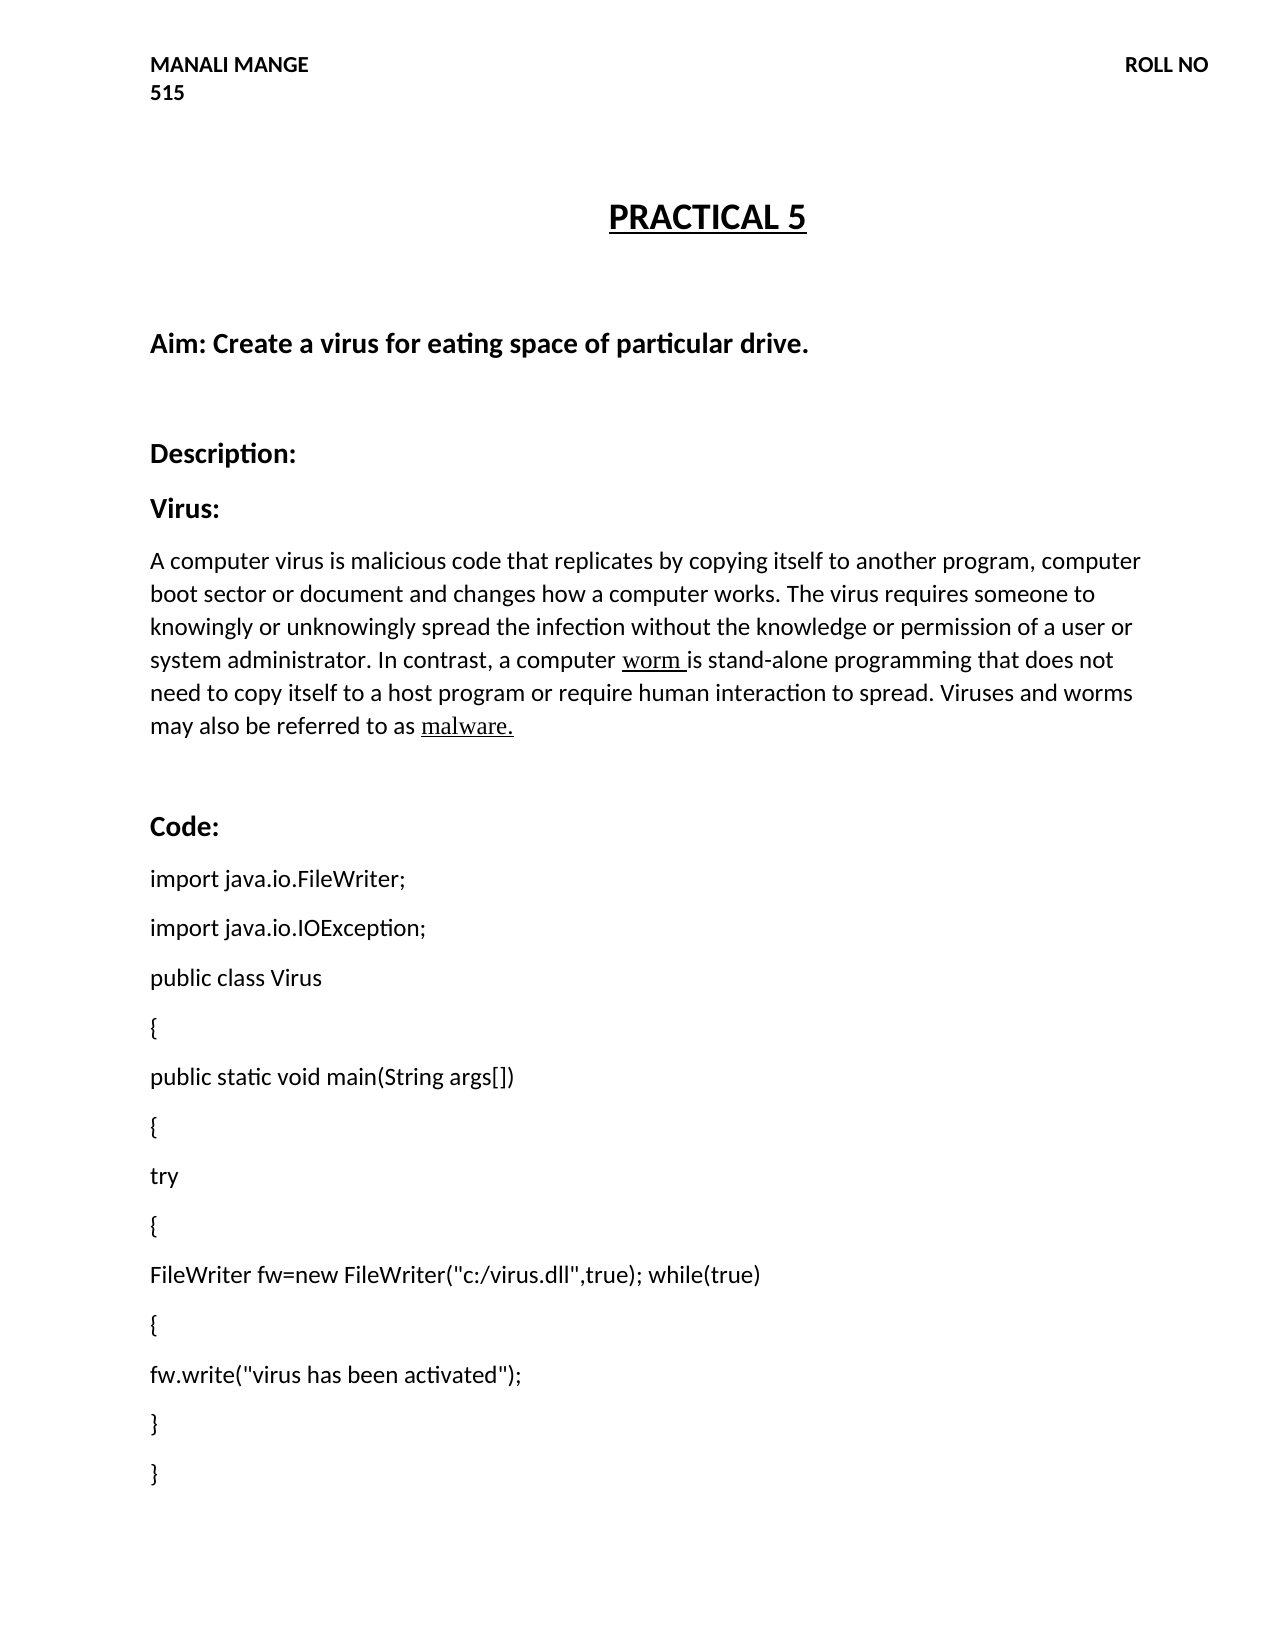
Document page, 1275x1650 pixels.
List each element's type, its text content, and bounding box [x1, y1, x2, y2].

text } [150, 1408, 1209, 1439]
text { [150, 1210, 1209, 1241]
text { [150, 1012, 1209, 1042]
text Virus: [150, 490, 1209, 526]
text public class Virus [150, 962, 1209, 993]
text import java.io.IOException; [150, 912, 1209, 943]
text Code: [150, 808, 1209, 843]
text A computer virus is malicious code that replicates by copying itself to another program, computer boot sector or document and changes how a computer works. The virus requires someone to knowingly or unknowingly spread the infection without the knowledge or permission of a user or system administrator. In contrast, a computer worm is stand-alone programming that does not need to copy itself to a host program or require human interaction to spread. Viruses and worms may also be referred to as malware. [150, 545, 1161, 741]
text fw.write("virus has been activated"); [150, 1359, 1209, 1389]
text { [150, 1309, 1209, 1340]
text public static void main(String args[]) [150, 1061, 1209, 1092]
text } [150, 1458, 1209, 1488]
text { [150, 1111, 1209, 1141]
text PRACTICAL 5 [206, 193, 1209, 238]
text import java.io.FileWriter; [150, 863, 1209, 893]
text Description: [150, 435, 1209, 471]
text Aim: Create a virus for eating space of particular drive. [150, 325, 1209, 361]
text FileWriter fw=new FileWriter("c:/virus.dll",true); while(true) [150, 1259, 1209, 1290]
text try [150, 1160, 1209, 1191]
